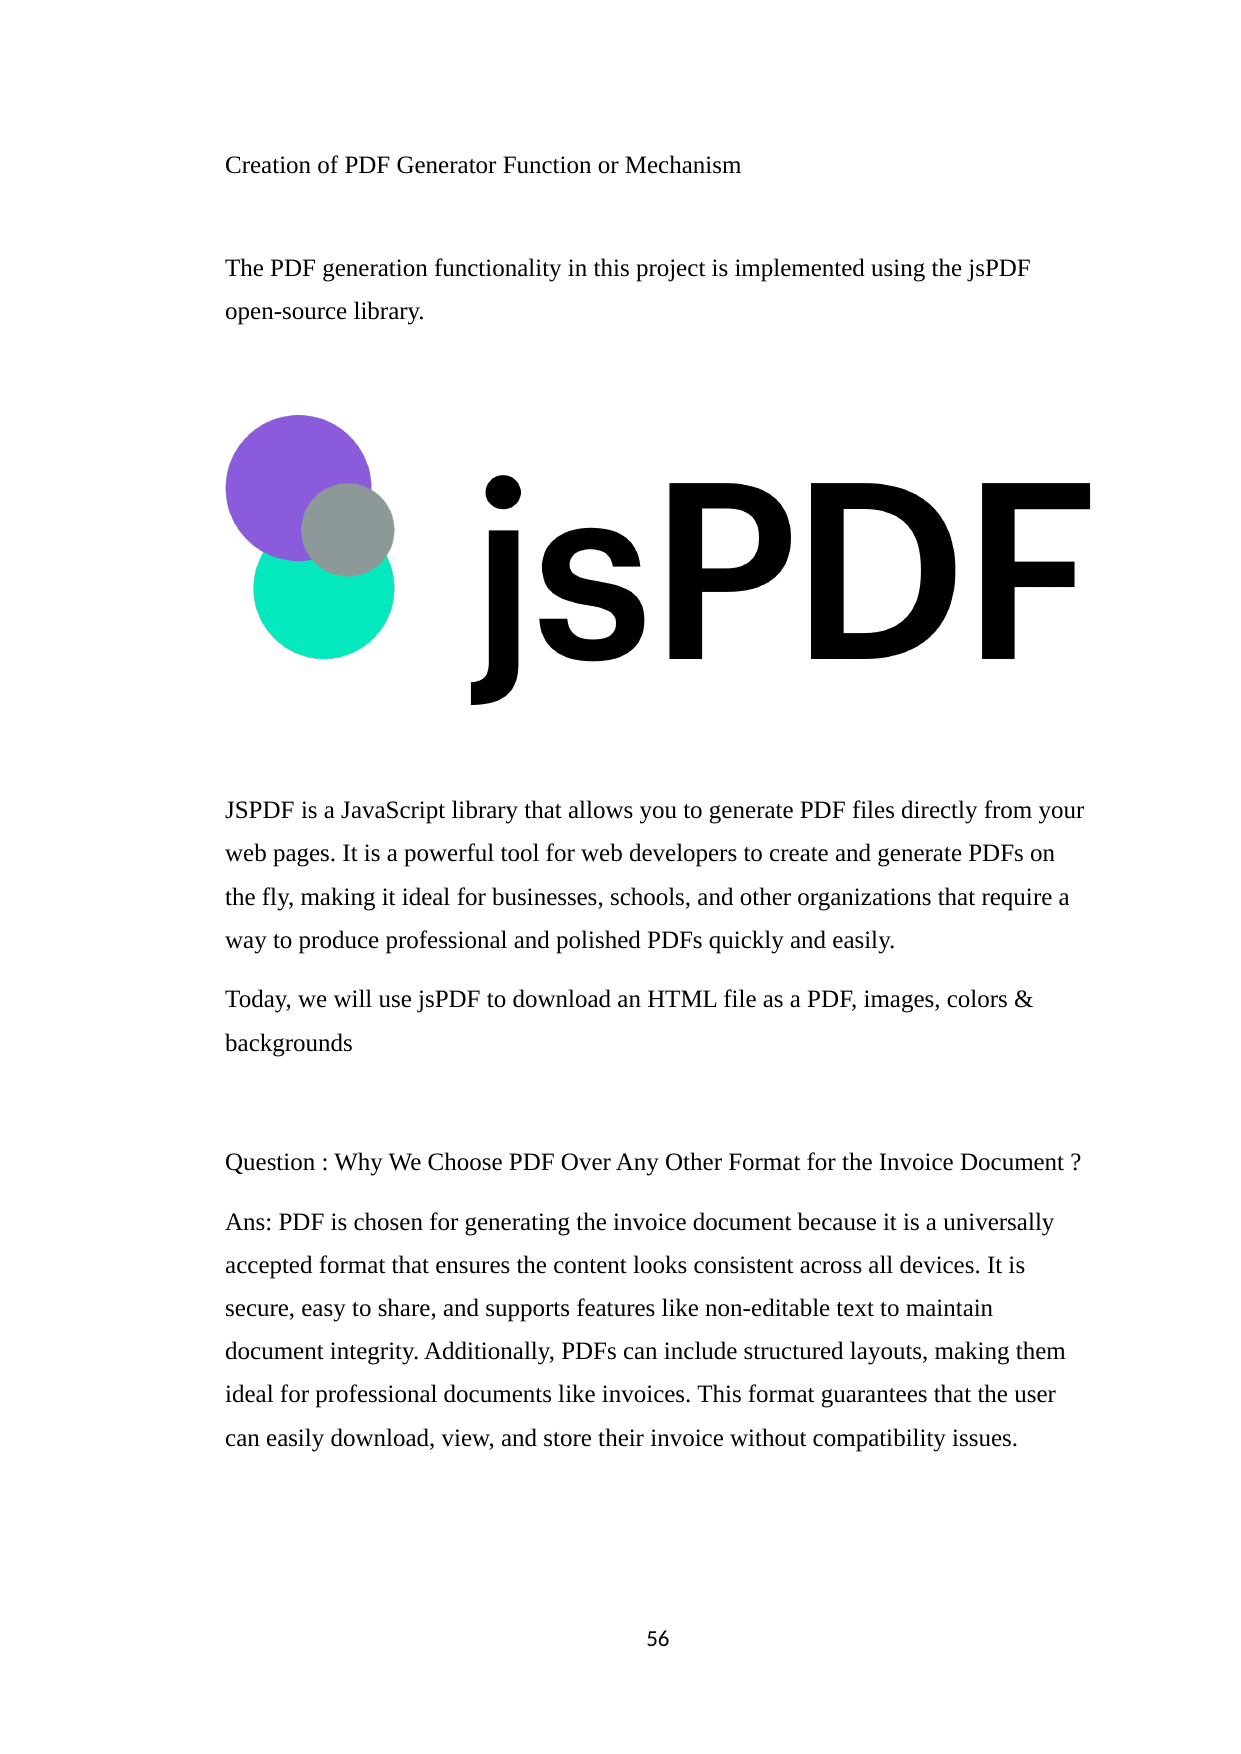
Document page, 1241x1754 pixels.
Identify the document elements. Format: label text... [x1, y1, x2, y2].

text JSPDF is a JavaScript library that allows you to generate PDF files directly from your web pages. It is a powerful tool for web developers to create and generate PDFs on the fly, making it ideal for businesses, schools, and other organizations that require a way to produce professional and polished PDFs quickly and easily. [225, 795, 1090, 953]
text Ans: PDF is chosen for generating the invoice document because it is a universally accepted format that ensures the content looks consistent across all devices. It is secure, easy to share, and supports features like non-editable text to maintain document integrity. Additionally, PDFs can include structured layouts, making them ideal for professional documents like invoices. This format guarantees that the user can easily download, view, and store their invoice without compatibility issues. [225, 1207, 1090, 1451]
picture [225, 415, 1091, 705]
text Today, we will use jsPDF to download an HTML file as a PDF, images, colors & backgrounds [225, 984, 1090, 1056]
text Creation of PDF Generator Function or Mechanism [225, 150, 1090, 179]
text The PDF generation functionality in this project is implemented using the jsPDF open-source library. [225, 210, 1090, 325]
text Question : Why We Choose PDF Over Any Other Format for the Invoice Document ? [225, 1147, 1090, 1176]
